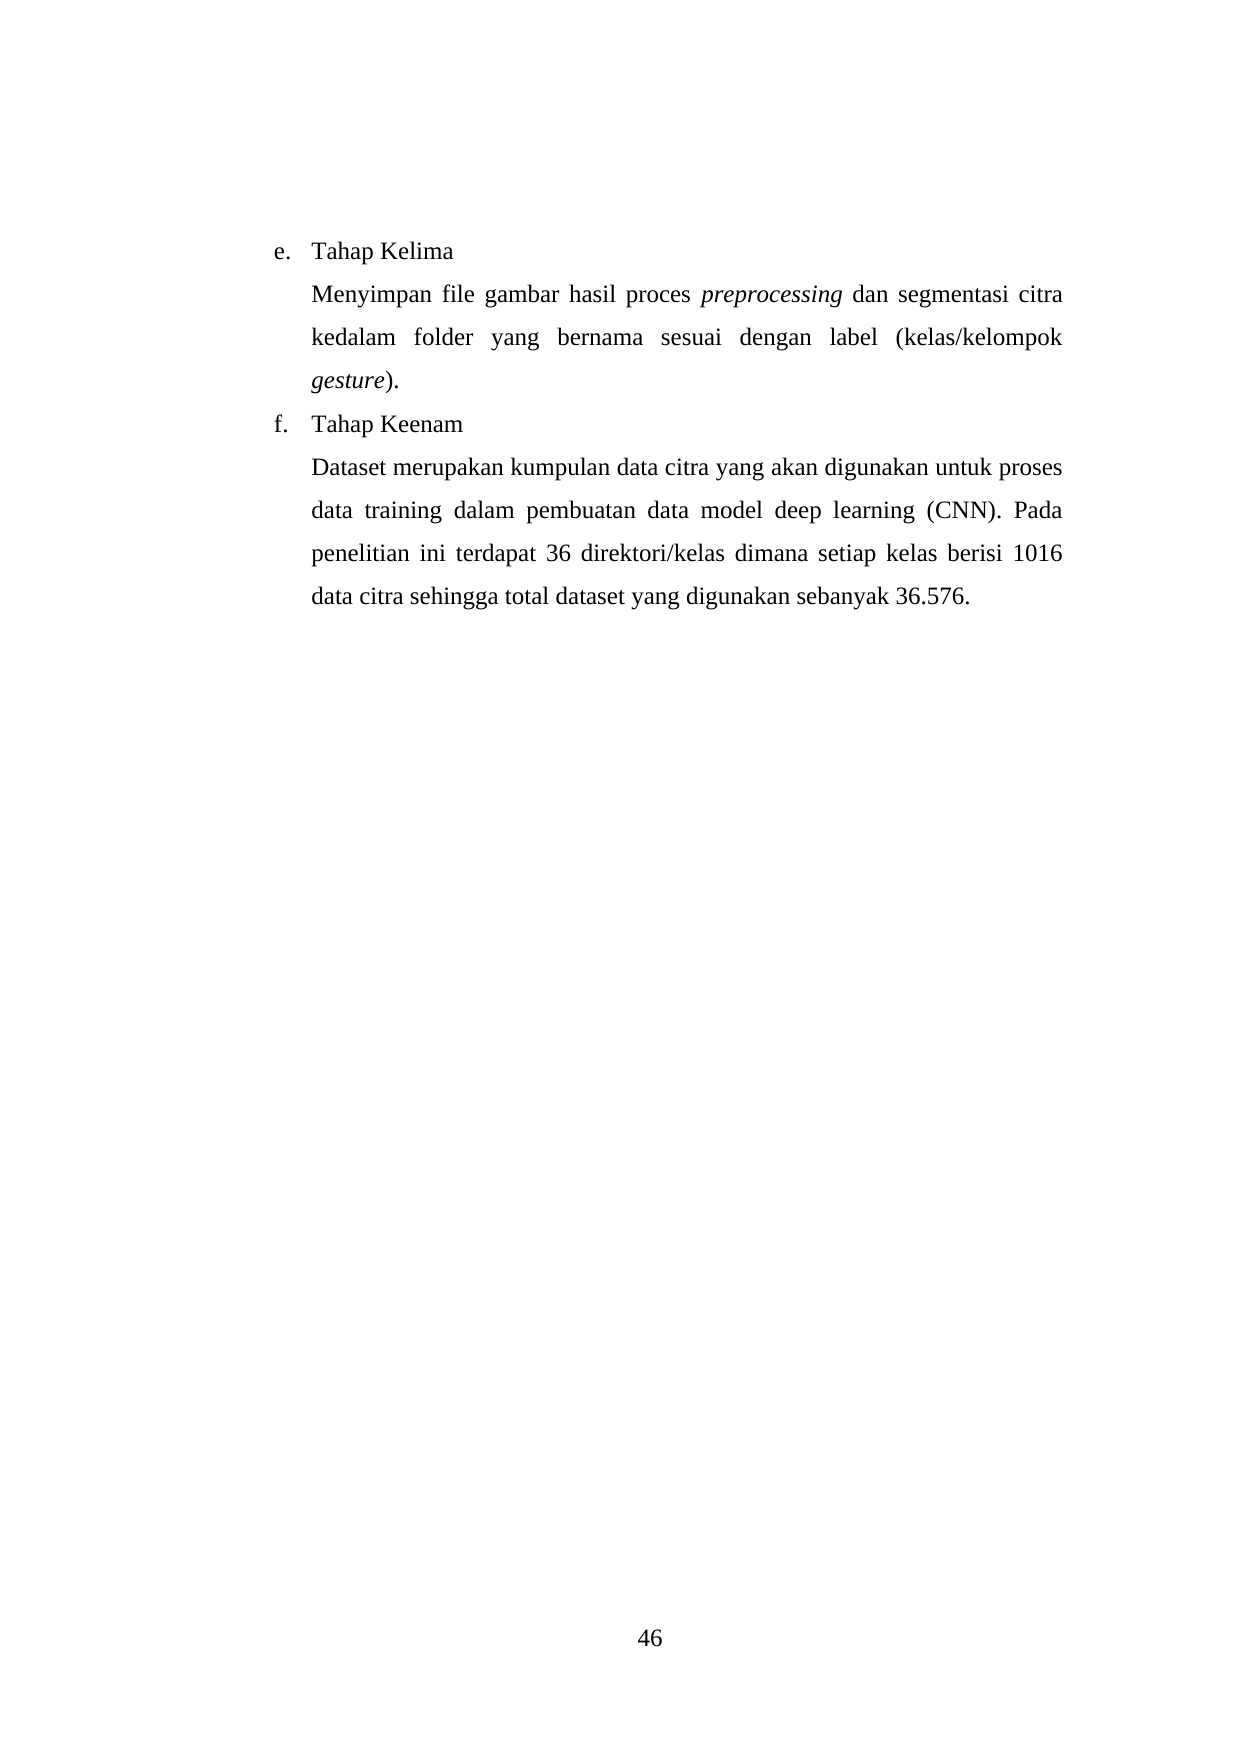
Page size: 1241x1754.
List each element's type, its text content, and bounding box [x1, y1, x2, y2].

list Menyimpan file gambar hasil proces preprocessing dan segmentasi citra kedalam folder yang bernama sesuai dengan label (kelas/kelompok gesture). [311, 279, 1063, 394]
list Tahap Keenam [274, 409, 1063, 437]
list Tahap Kelima [274, 236, 1063, 265]
list Dataset merupakan kumpulan data citra yang akan digunakan untuk proses data training dalam pembuatan data model deep learning (CNN). Pada penelitian ini terdapat 36 direktori/kelas dimana setiap kelas berisi 1016 data citra sehingga total dataset yang digunakan sebanyak 36.576. [311, 452, 1063, 610]
